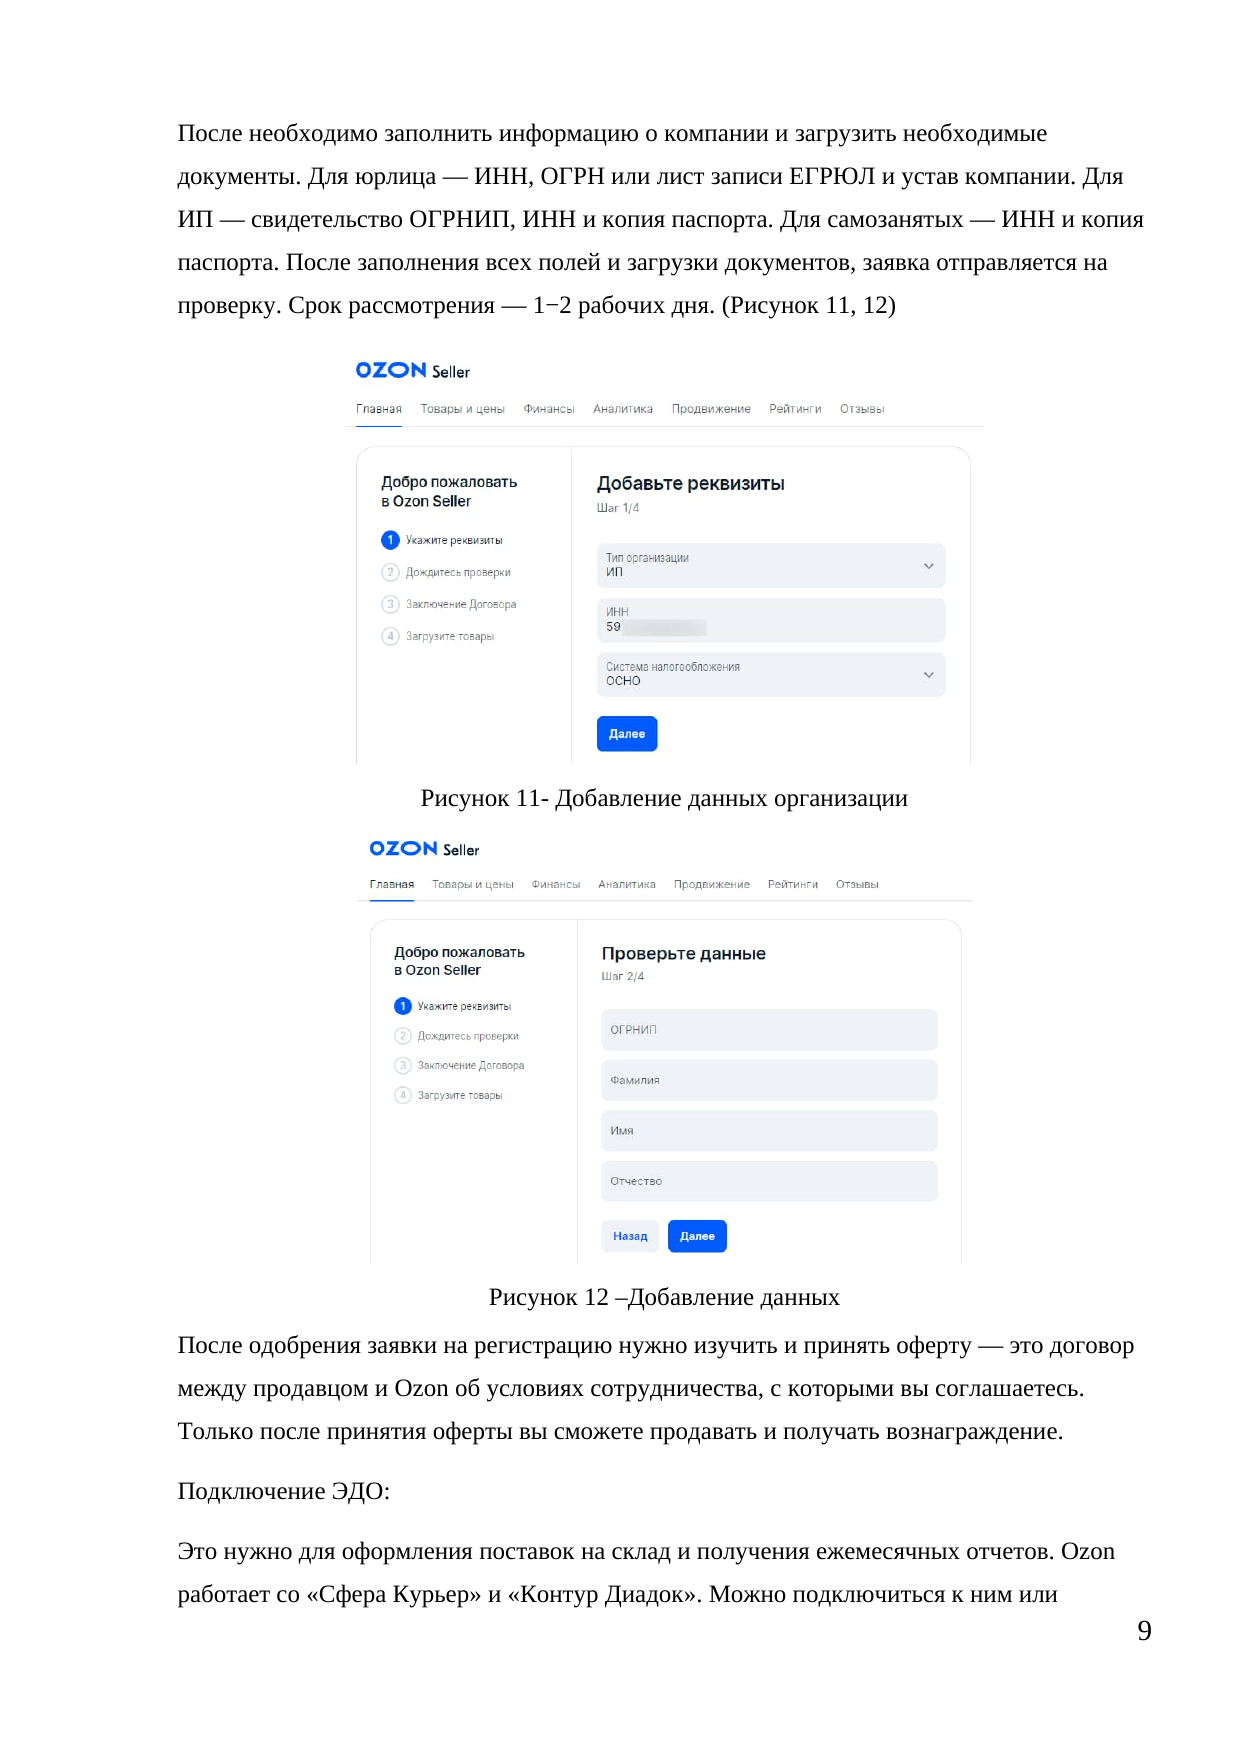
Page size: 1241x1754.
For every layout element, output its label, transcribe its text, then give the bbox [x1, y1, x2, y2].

picture [344, 350, 984, 764]
picture [356, 831, 973, 1264]
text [177, 1536, 1152, 1608]
text Рисунок 11- Добавление данных организации [177, 783, 1152, 812]
text После одобрения заявки на регистрацию нужно изучить и принять оферту — это договор между продавцом и Ozon об условиях сотрудничества, с которыми вы соглашаетесь. Только после принятия оферты вы сможете продавать и получать вознаграждение. [177, 1330, 1152, 1445]
text Подключение ЭДО: [177, 1476, 1152, 1505]
text Рисунок 12 –Добавление данных [177, 1282, 1152, 1311]
text После необходимо заполнить информацию о компании и загрузить необходимые документы. Для юрлица — ИНН, ОГРН или лист записи ЕГРЮЛ и устав компании. Для ИП — свидетельство ОГРНИП, ИНН и копия паспорта. Для самозанятых — ИНН и копия паспорта. После заполнения всех полей и загрузки документов, заявка отправляется на проверку. Срок рассмотрения — 1−2 рабочих дня. (Рисунок 11, 12) [177, 118, 1152, 319]
